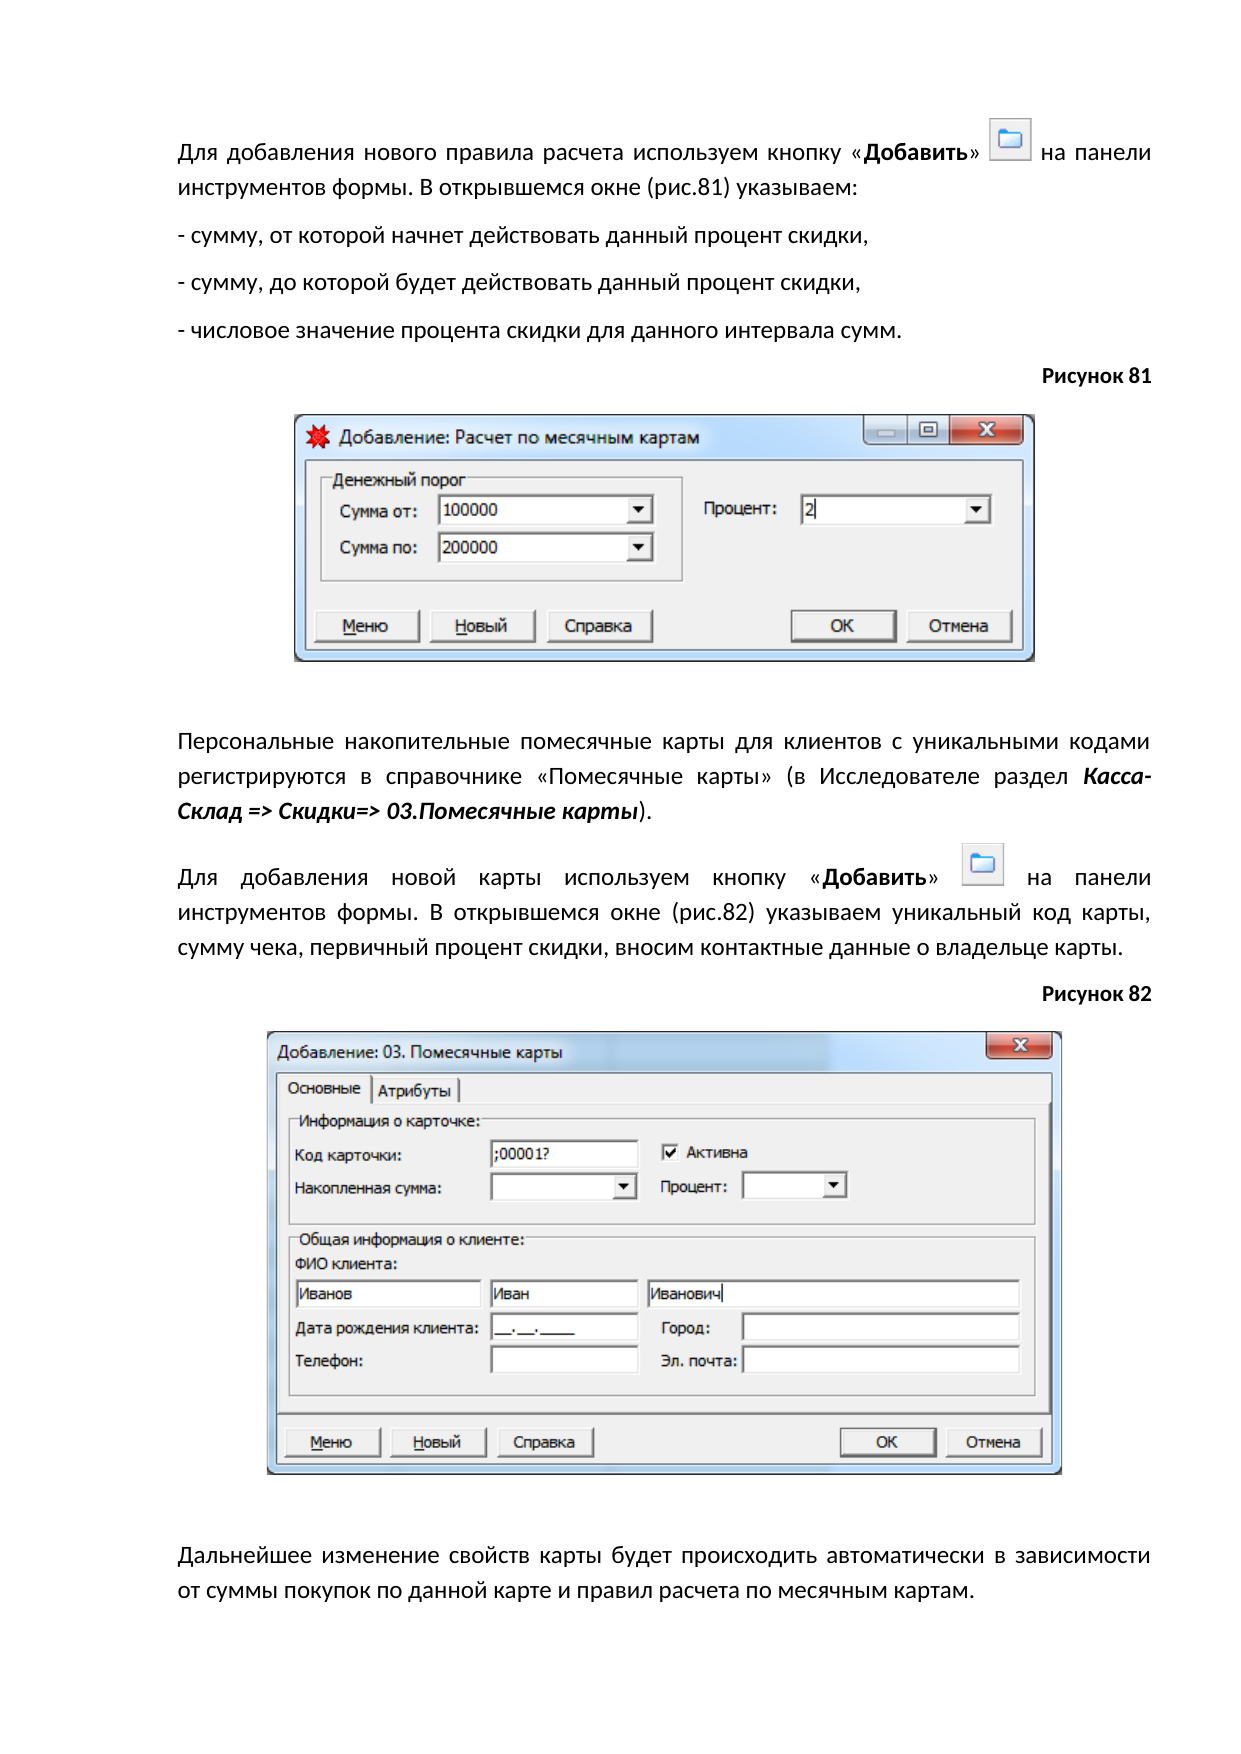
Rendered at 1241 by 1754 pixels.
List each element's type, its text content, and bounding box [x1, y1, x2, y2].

text - числовое значение процента скидки для данного интервала сумм. [177, 314, 1152, 344]
picture [294, 414, 1035, 662]
picture [266, 1031, 1063, 1475]
text Для добавления новой карты используем кнопку «Добавить» на панели инструментов формы. В открывшемся окне (рис.82) указываем уникальный код карты, сумму чека, первичный процент скидки, вносим контактные данные о владельце карты. [177, 843, 1152, 962]
text Для добавления нового правила расчета используем кнопку «Добавить» на панели инструментов формы. В открывшемся окне (рис.81) указываем: [177, 118, 1152, 202]
picture [961, 843, 1005, 886]
text Рисунок 82 [177, 979, 1152, 1007]
text Дальнейшее изменение свойств карты будет происходить автоматически в зависимости от суммы покупок по данной карте и правил расчета по месячным картам. [177, 1539, 1152, 1605]
text Персональные накопительные помесячные карты для клиентов с уникальными кодами регистрируются в справочнике «Помесячные карты» (в Исследователе раздел Касса-Склад => Скидки=> 03.Помесячные карты). [177, 726, 1152, 826]
text - сумму, до которой будет действовать данный процент скидки, [177, 266, 1152, 297]
text Рисунок 81 [177, 361, 1152, 389]
picture [989, 118, 1032, 161]
text - сумму, от которой начнет действовать данный процент скидки, [177, 219, 1152, 249]
